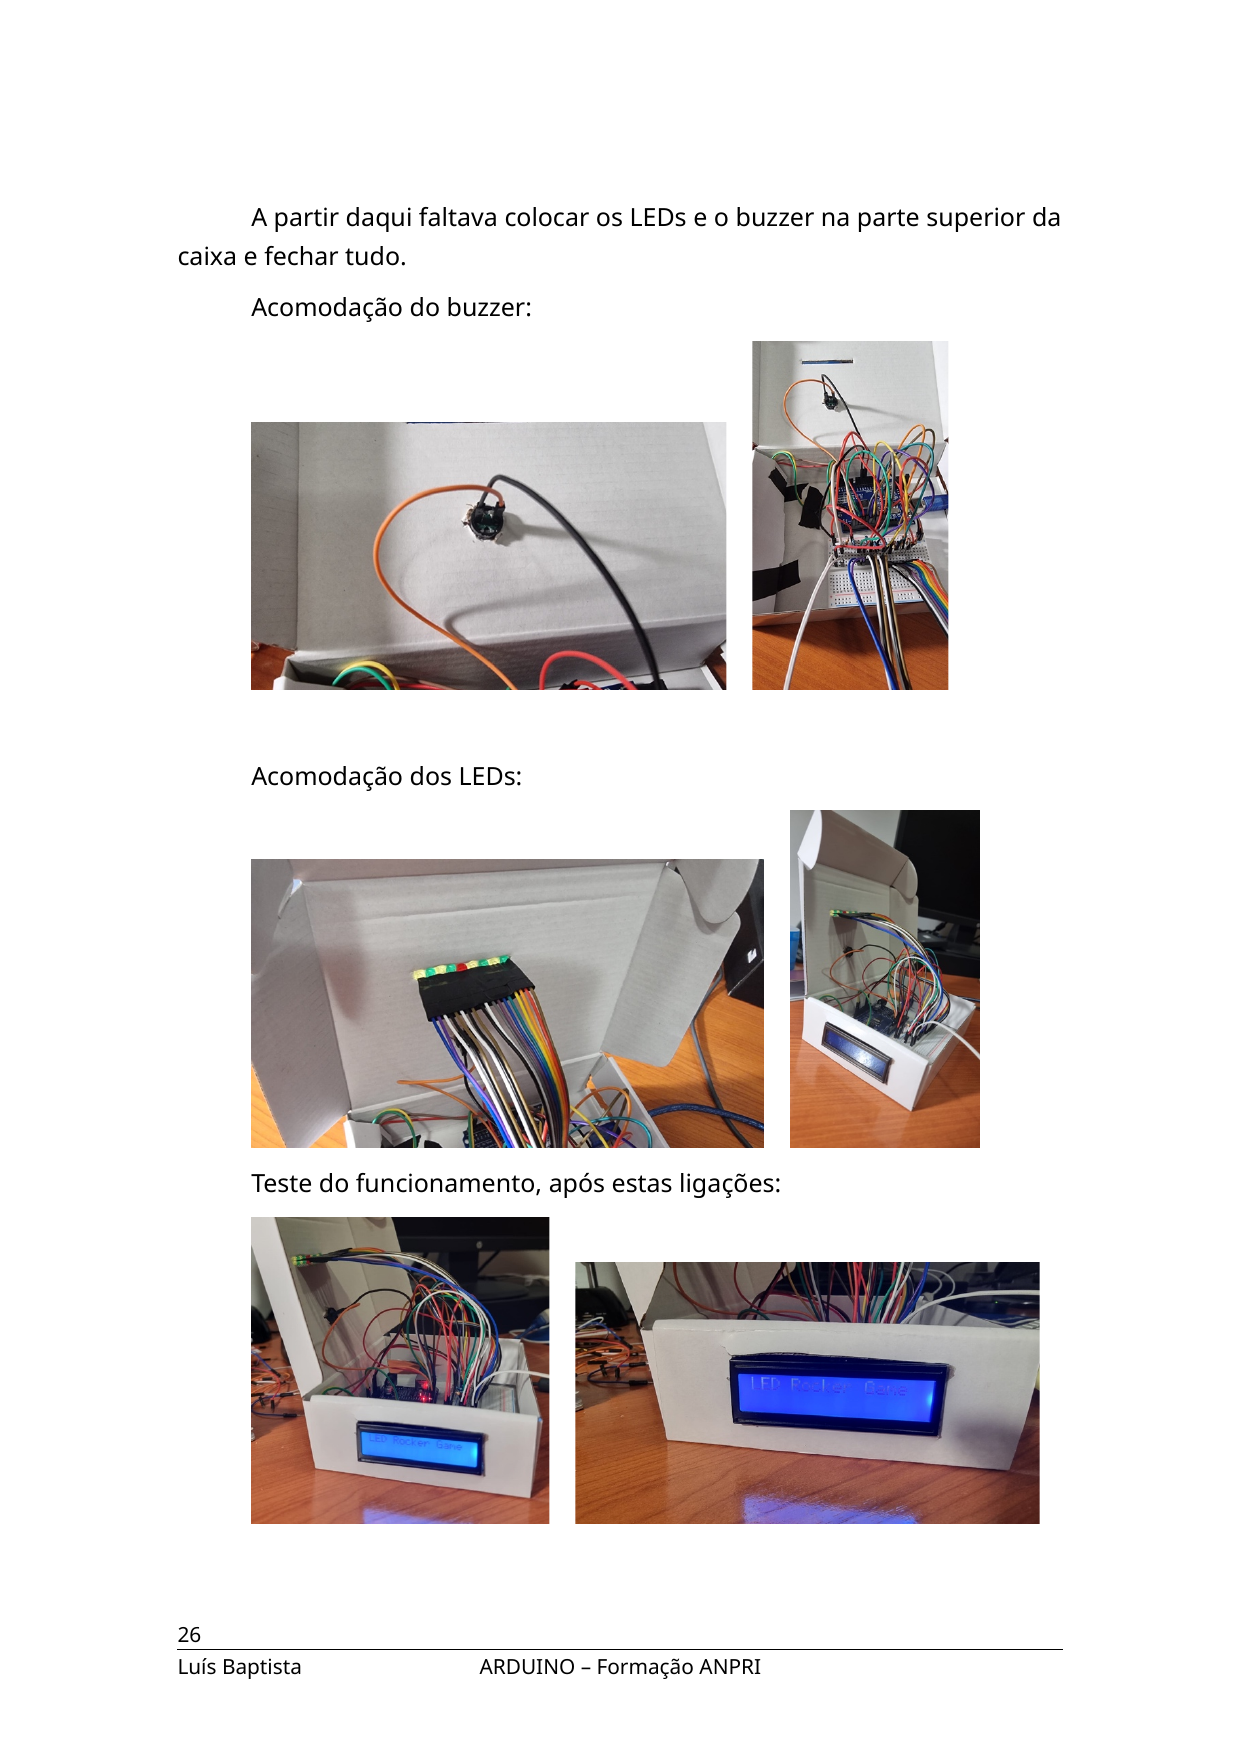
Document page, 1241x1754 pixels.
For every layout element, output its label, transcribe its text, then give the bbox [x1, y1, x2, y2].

picture [752, 341, 949, 690]
text Acomodação dos LEDs: [177, 759, 1063, 793]
text Acomodação do buzzer: [177, 290, 1063, 324]
picture [575, 1262, 1040, 1524]
picture [251, 859, 764, 1148]
picture [251, 1217, 550, 1524]
picture [251, 422, 727, 690]
text A partir daqui faltava colocar os LEDs e o buzzer na parte superior da caixa e fechar tudo. [177, 199, 1063, 272]
text Teste do funcionamento, após estas ligações: [177, 1166, 1063, 1199]
picture [790, 810, 980, 1148]
